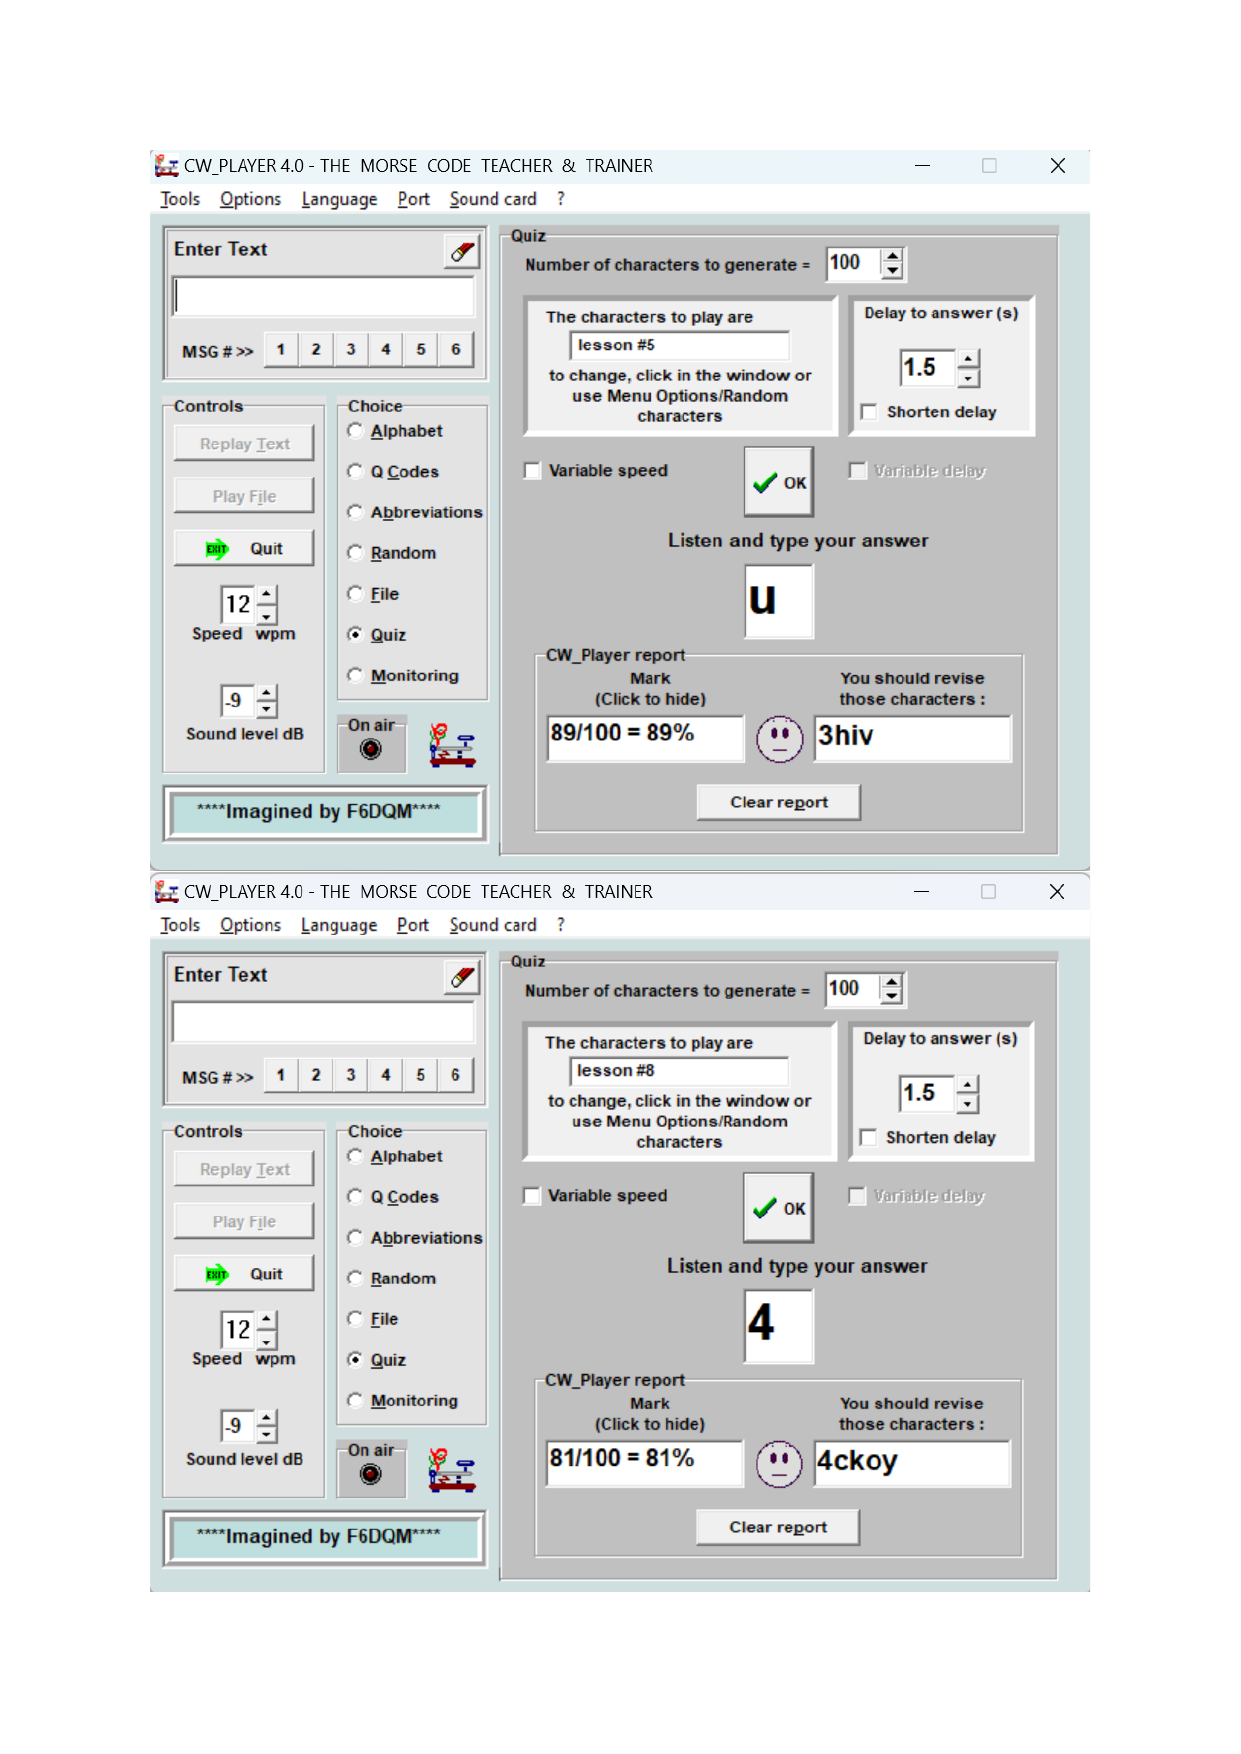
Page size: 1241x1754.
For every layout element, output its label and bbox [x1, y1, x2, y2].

picture [150, 150, 1091, 871]
picture [150, 872, 1091, 1592]
